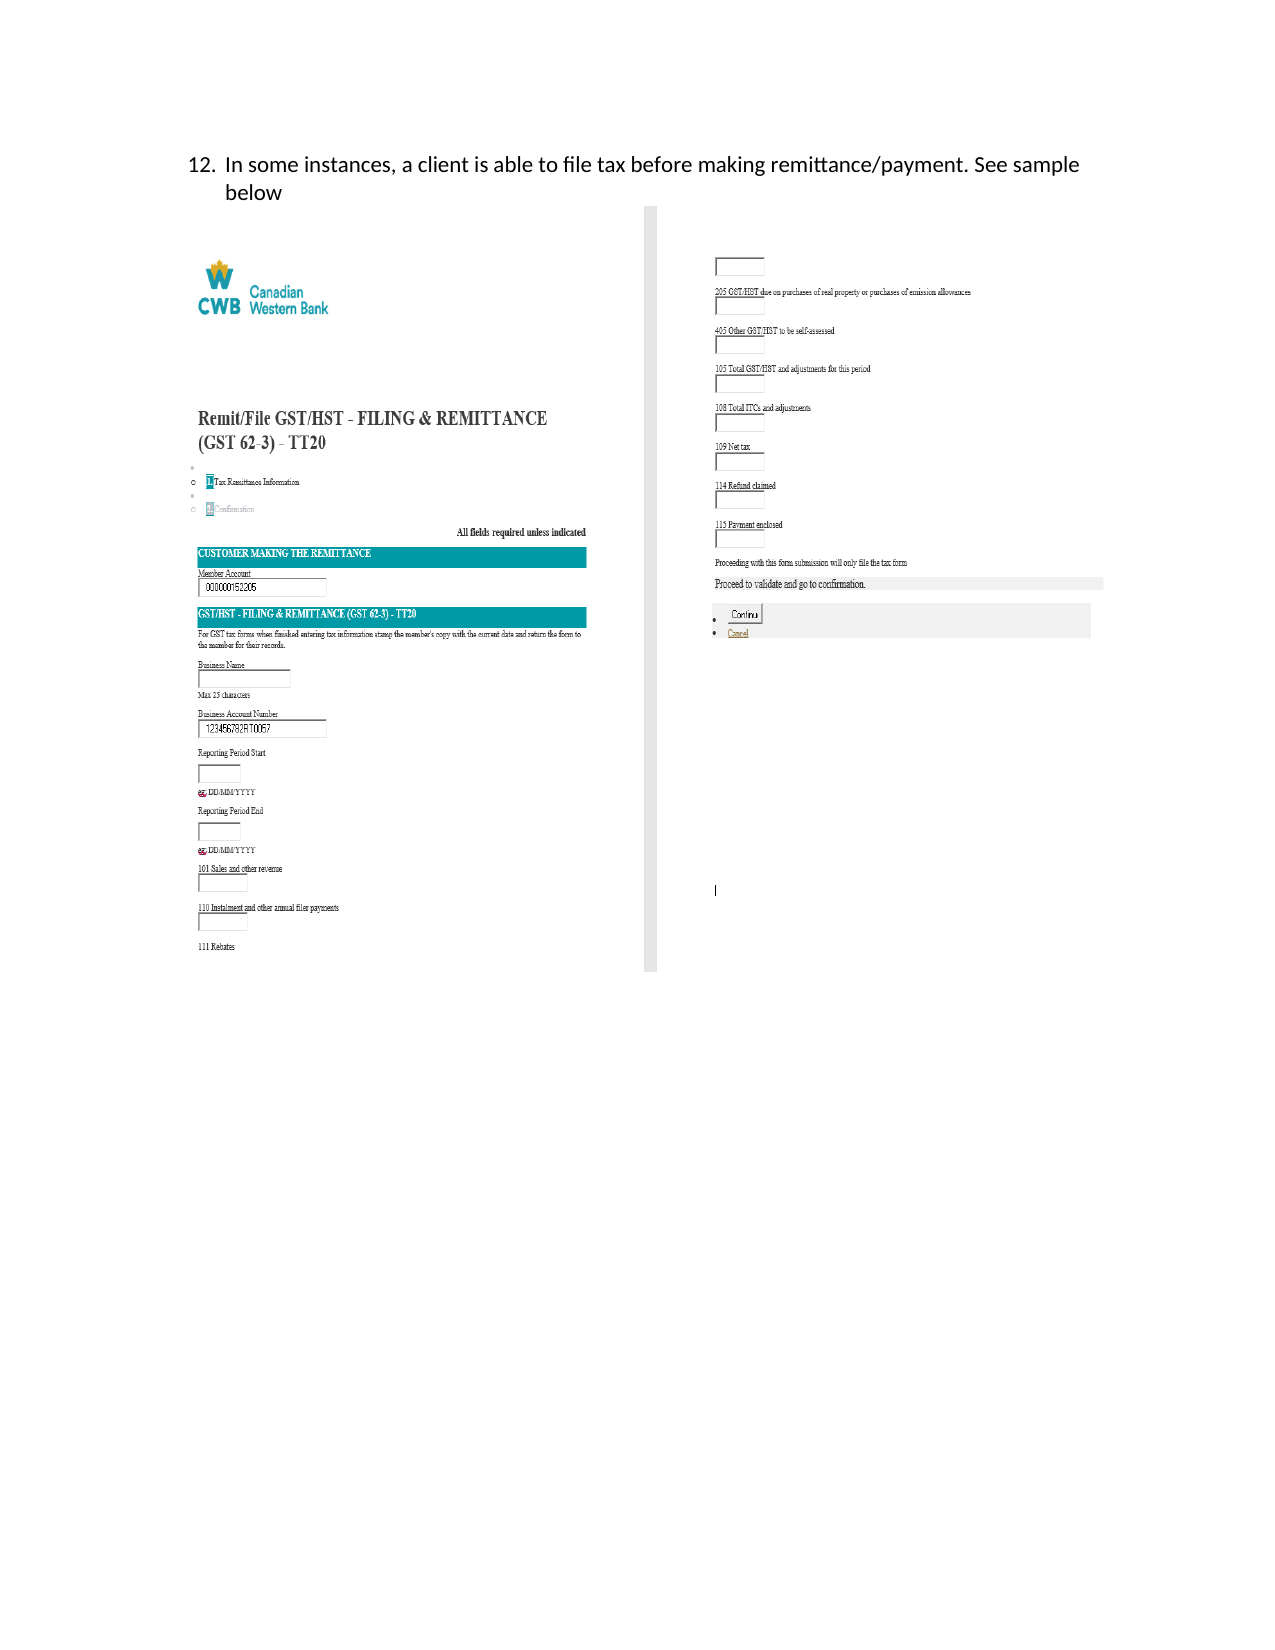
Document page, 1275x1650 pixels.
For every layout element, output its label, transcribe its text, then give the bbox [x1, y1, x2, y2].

list In some instances, a client is able to file tax before making remittance/payment. See sample below [187, 150, 1125, 206]
picture [150, 206, 1125, 972]
